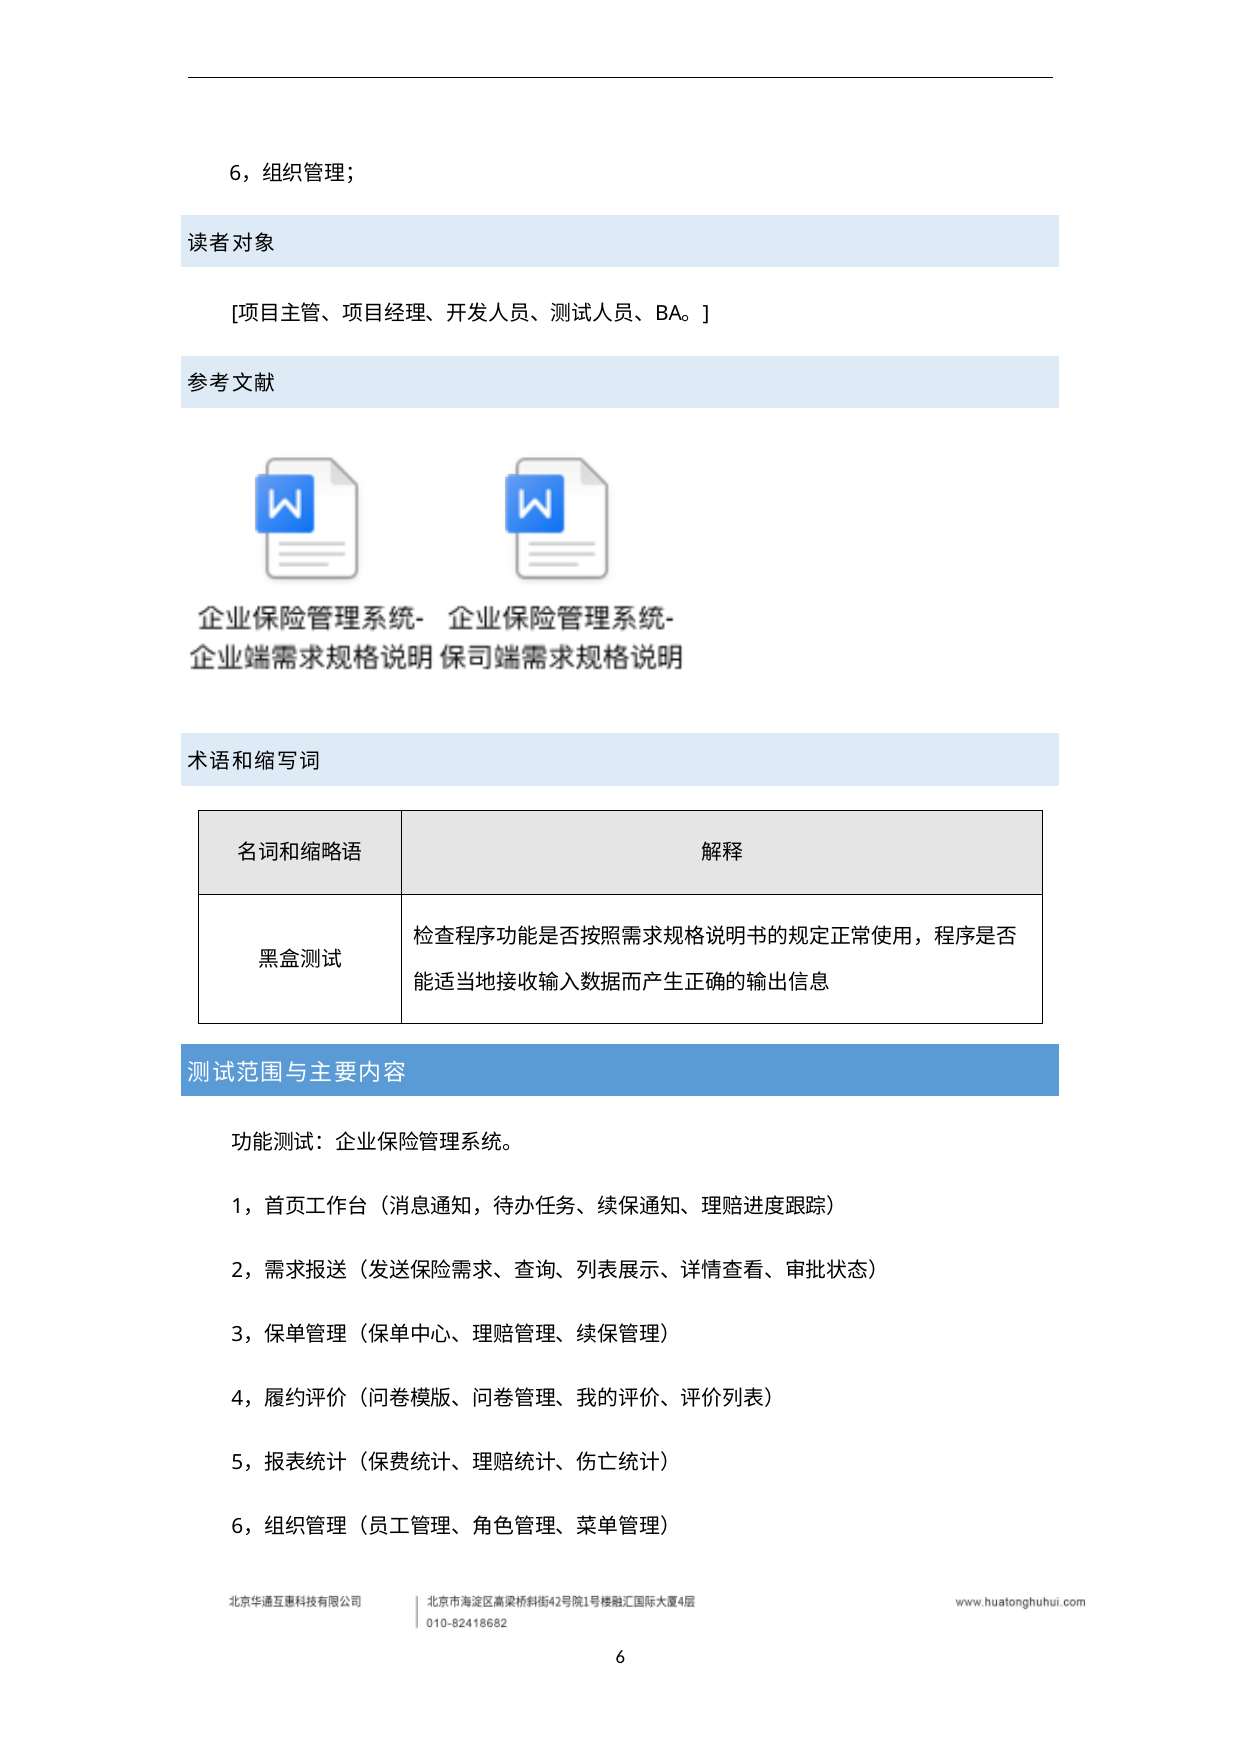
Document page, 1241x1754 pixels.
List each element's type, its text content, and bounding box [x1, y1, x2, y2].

text 2，需求报送（发送保险需求、查询、列表展示、详情查看、审批状态） [187, 1249, 1053, 1288]
text 4，履约评价（问卷模版、问卷管理、我的评价、评价列表） [187, 1377, 1053, 1416]
text [项目主管、项目经理、开发人员、测试人员、BA。] [187, 292, 1053, 331]
text 3，保单管理（保单中心、理赔管理、续保管理） [187, 1313, 1053, 1352]
subtitle 读者对象 [188, 221, 1053, 261]
text 6，组织管理（员工管理、角色管理、菜单管理） [187, 1505, 1053, 1544]
table_header 名词和缩略语 [199, 811, 401, 894]
list 组织管理； [187, 151, 1053, 191]
subtitle 参考文献 [188, 362, 1053, 402]
table_header 解释 [402, 811, 1042, 894]
picture [187, 432, 688, 682]
subtitle 术语和缩写词 [188, 740, 1053, 779]
text 1，首页工作台（消息通知，待办任务、续保通知、理赔进度跟踪） [187, 1185, 1053, 1224]
text 5，报表统计（保费统计、理赔统计、伤亡统计） [187, 1441, 1053, 1480]
subtitle 测试范围与主要内容 [188, 1050, 1053, 1090]
table_cell 黑盒测试 [199, 895, 401, 1023]
picture [187, 1590, 1139, 1638]
text 功能测试：企业保险管理系统。 [187, 1121, 1053, 1161]
table_cell 检查程序功能是否按照需求规格说明书的规定正常使用，程序是否能适当地接收输入数据而产生正确的输出信息 [402, 895, 1042, 1023]
